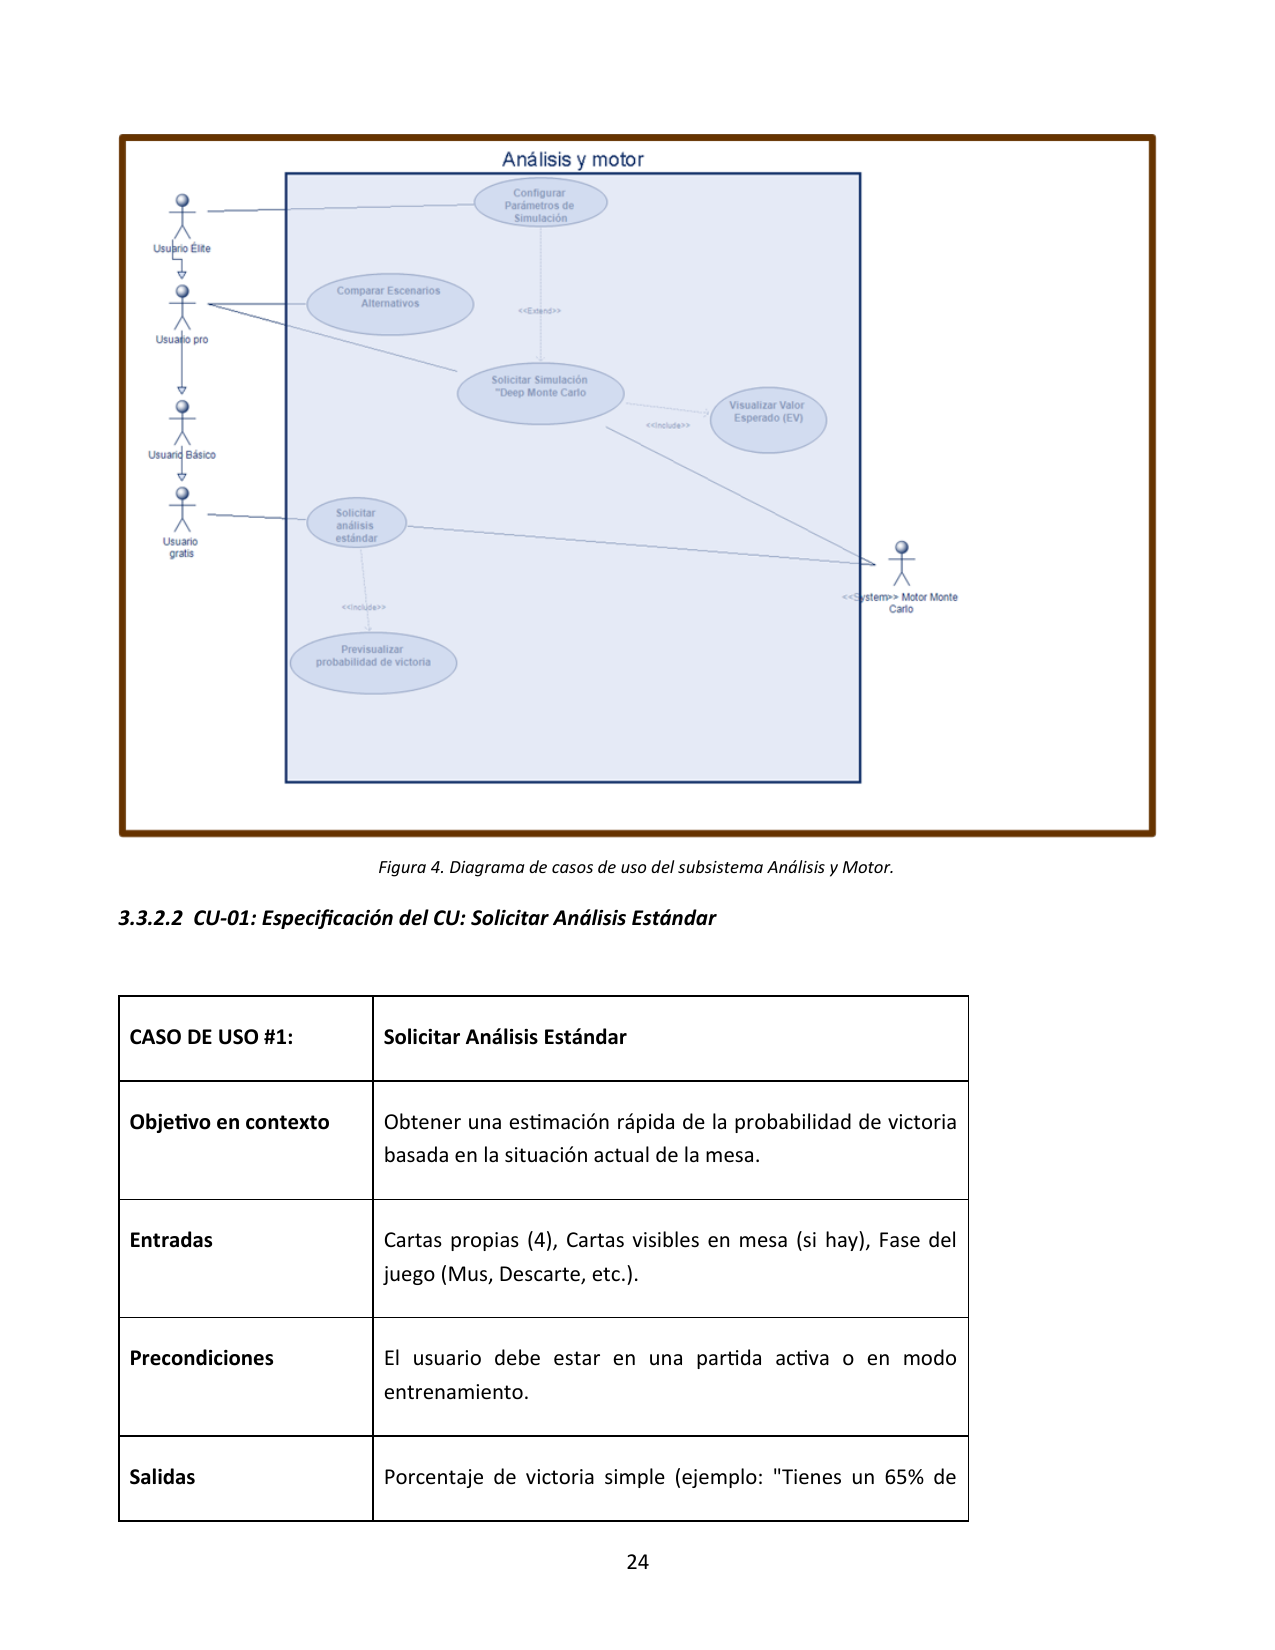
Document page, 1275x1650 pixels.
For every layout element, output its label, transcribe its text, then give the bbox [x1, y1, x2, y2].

table_cell Obtener una estimación rápida de la probabilidad de victoria basada en la situación actual de la mesa. [374, 1082, 968, 1198]
table_cell Entradas [120, 1200, 372, 1317]
picture [118, 133, 1157, 838]
table_cell Objetivo en contexto [120, 1082, 372, 1198]
subtitle CU-01: Especificación del CU: Solicitar Análisis Estándar [118, 903, 1157, 931]
text Figura 4. Diagrama de casos de uso del subsistema Análisis y Motor. [118, 855, 1157, 878]
table_cell Salidas [120, 1437, 372, 1520]
table_header Solicitar Análisis Estándar [374, 997, 968, 1080]
table_cell Precondiciones [120, 1318, 372, 1435]
table_header CASO DE USO #1: [120, 997, 372, 1080]
table_cell Cartas propias (4), Cartas visibles en mesa (si hay), Fase del juego (Mus, Descarte, etc.). [374, 1200, 968, 1317]
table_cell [374, 1437, 968, 1520]
table_cell El usuario debe estar en una partida activa o en modo entrenamiento. [374, 1318, 968, 1435]
